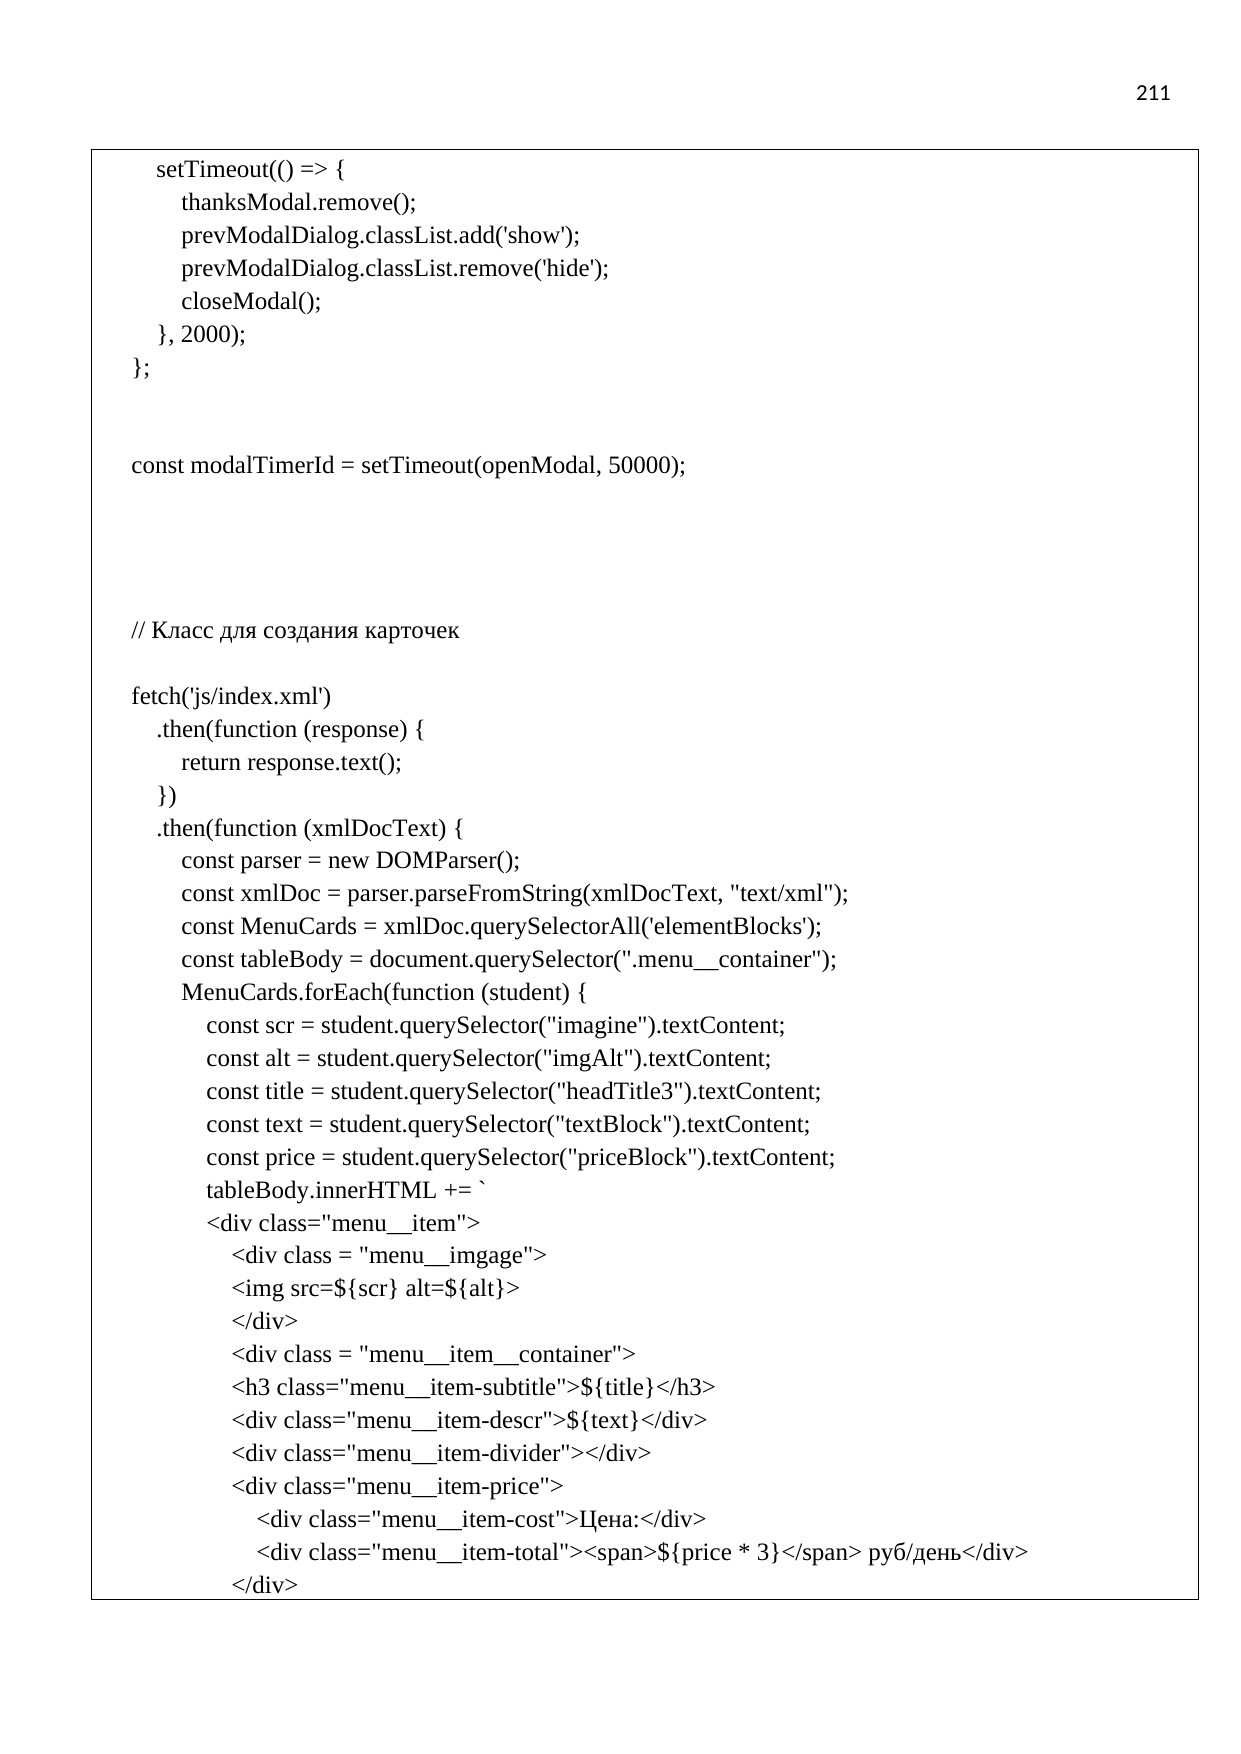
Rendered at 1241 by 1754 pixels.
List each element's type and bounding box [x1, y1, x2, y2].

table_header [92, 150, 1198, 1598]
